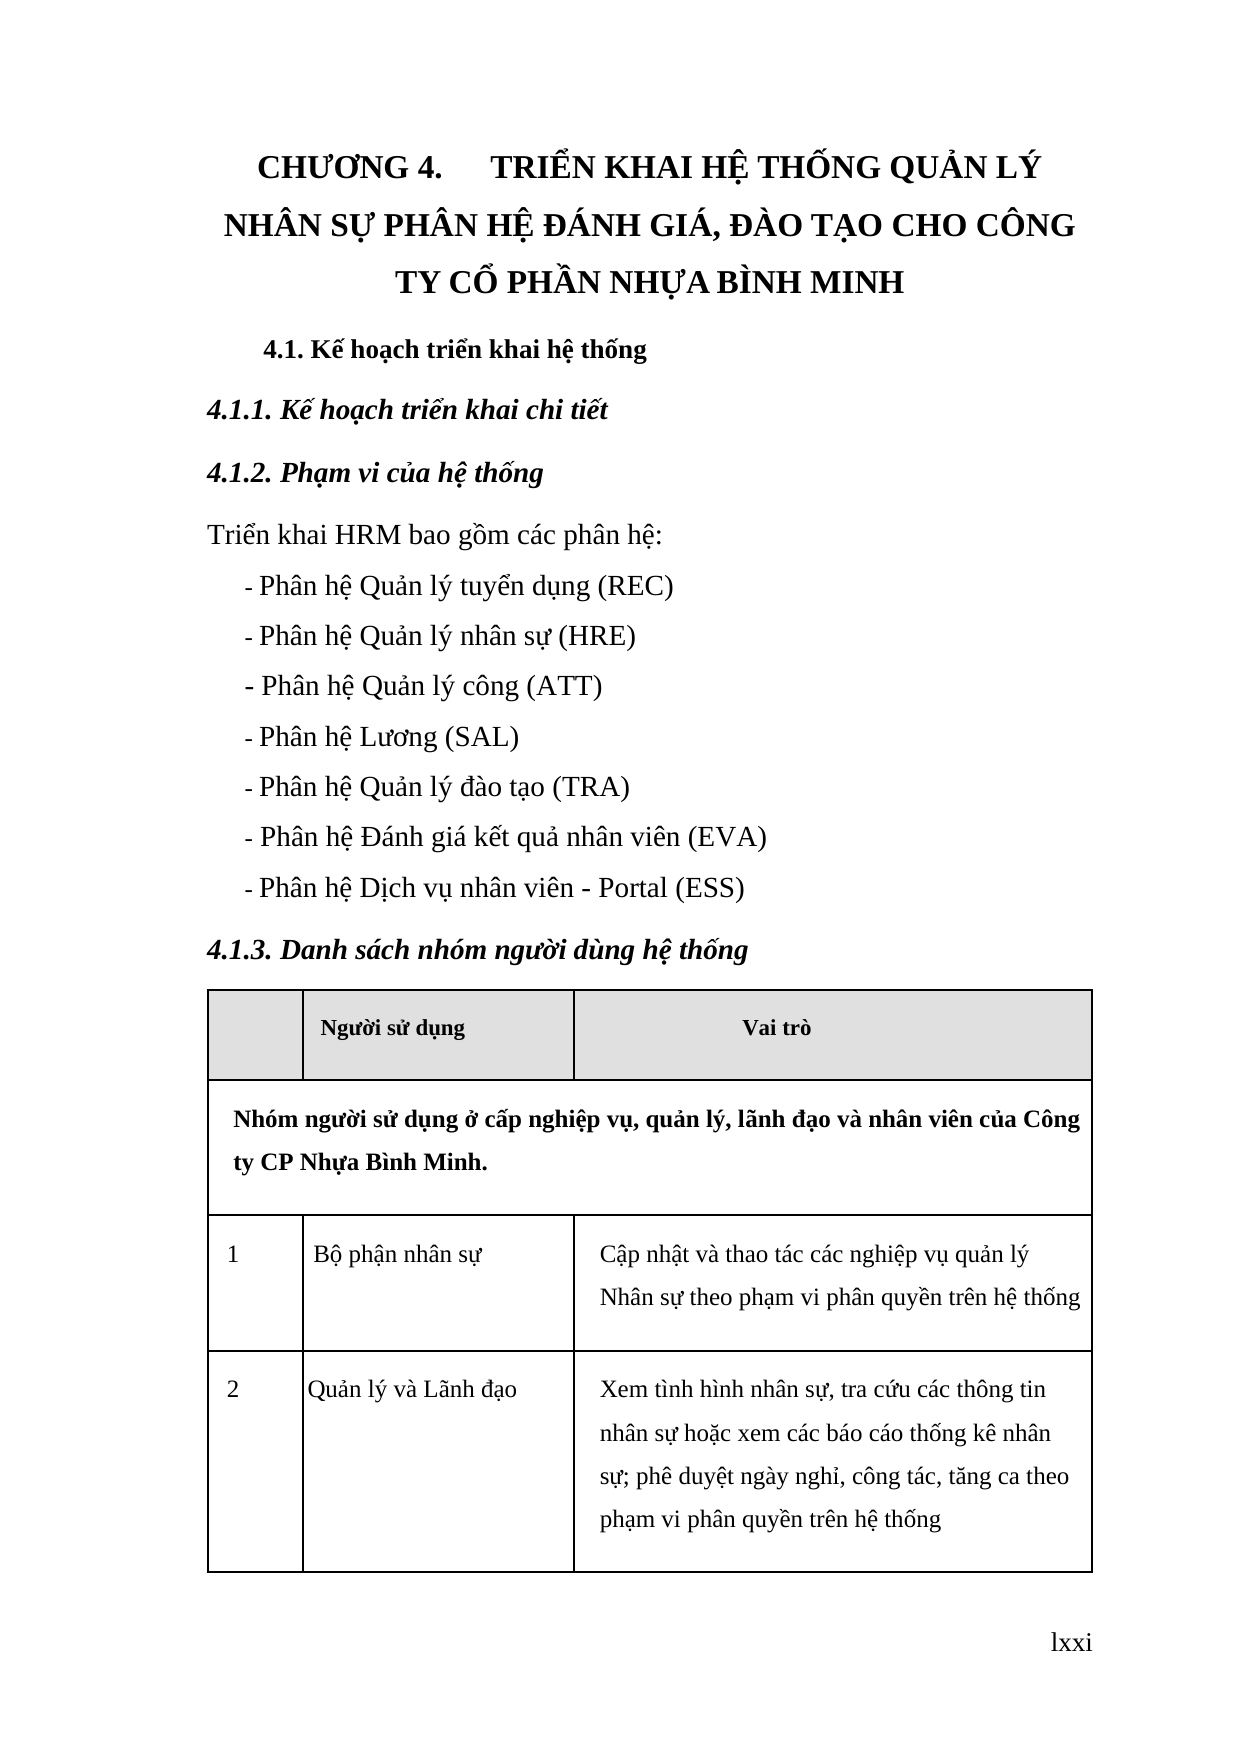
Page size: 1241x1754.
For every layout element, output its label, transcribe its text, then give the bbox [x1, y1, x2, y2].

table_header Vai trò [575, 991, 1091, 1079]
table_cell Nhóm người sử dụng ở cấp nghiệp vụ, quản lý, lãnh đạo và nhân viên của Công ty CP Nhựa Bình Minh. [209, 1081, 1091, 1214]
subtitle 4.1. Kế hoạch triển khai hệ thống [207, 333, 1092, 364]
text Triển khai HRM bao gồm các phân hệ: [207, 517, 1092, 551]
table_header STT [209, 991, 302, 1079]
table_cell Xem tình hình nhân sự, tra cứu các thông tin nhân sự hoặc xem các báo cáo thống kê nhân sự; phê duyệt ngày nghỉ, công tác, tăng ca theo phạm vi phân quyền trên hệ thống [575, 1352, 1091, 1571]
text - Phân hệ Quản lý đào tạo (TRA) [244, 769, 1092, 803]
text - Phân hệ Quản lý công (ATT) [244, 668, 1092, 702]
table_cell Quản lý và Lãnh đạo [304, 1352, 573, 1571]
text - Phân hệ Dịch vụ nhân viên - Portal (ESS) [244, 870, 1092, 903]
table_cell 1 [209, 1216, 302, 1349]
table_cell 2 [209, 1352, 302, 1571]
text - Phân hệ Lương (SAL) [244, 719, 1092, 752]
text - Phân hệ Quản lý nhân sự (HRE) [244, 618, 1092, 652]
subtitle TRIỂN KHAI HỆ THỐNG QUẢN LÝ NHÂN SỰ PHÂN HỆ ĐÁNH GIÁ, ĐÀO TẠO CHO CÔNG TY CỔ PHẦN NHỰA BÌNH MINH [207, 148, 1092, 301]
table_cell Cập nhật và thao tác các nghiệp vụ quản lý Nhân sự theo phạm vi phân quyền trên hệ thống [575, 1216, 1091, 1349]
text - Phân hệ Đánh giá kết quả nhân viên (EVA) [244, 819, 1092, 853]
text - Phân hệ Quản lý tuyển dụng (REC) [244, 568, 1092, 601]
table_header Người sử dụng [304, 991, 573, 1079]
subtitle 4.1.3. Danh sách nhóm người dùng hệ thống [207, 932, 1092, 966]
table_cell Bộ phận nhân sự [304, 1216, 573, 1349]
subtitle 4.1.2. Phạm vi của hệ thống [207, 455, 1092, 488]
subtitle 4.1.1. Kế hoạch triển khai chi tiết [207, 392, 1092, 425]
